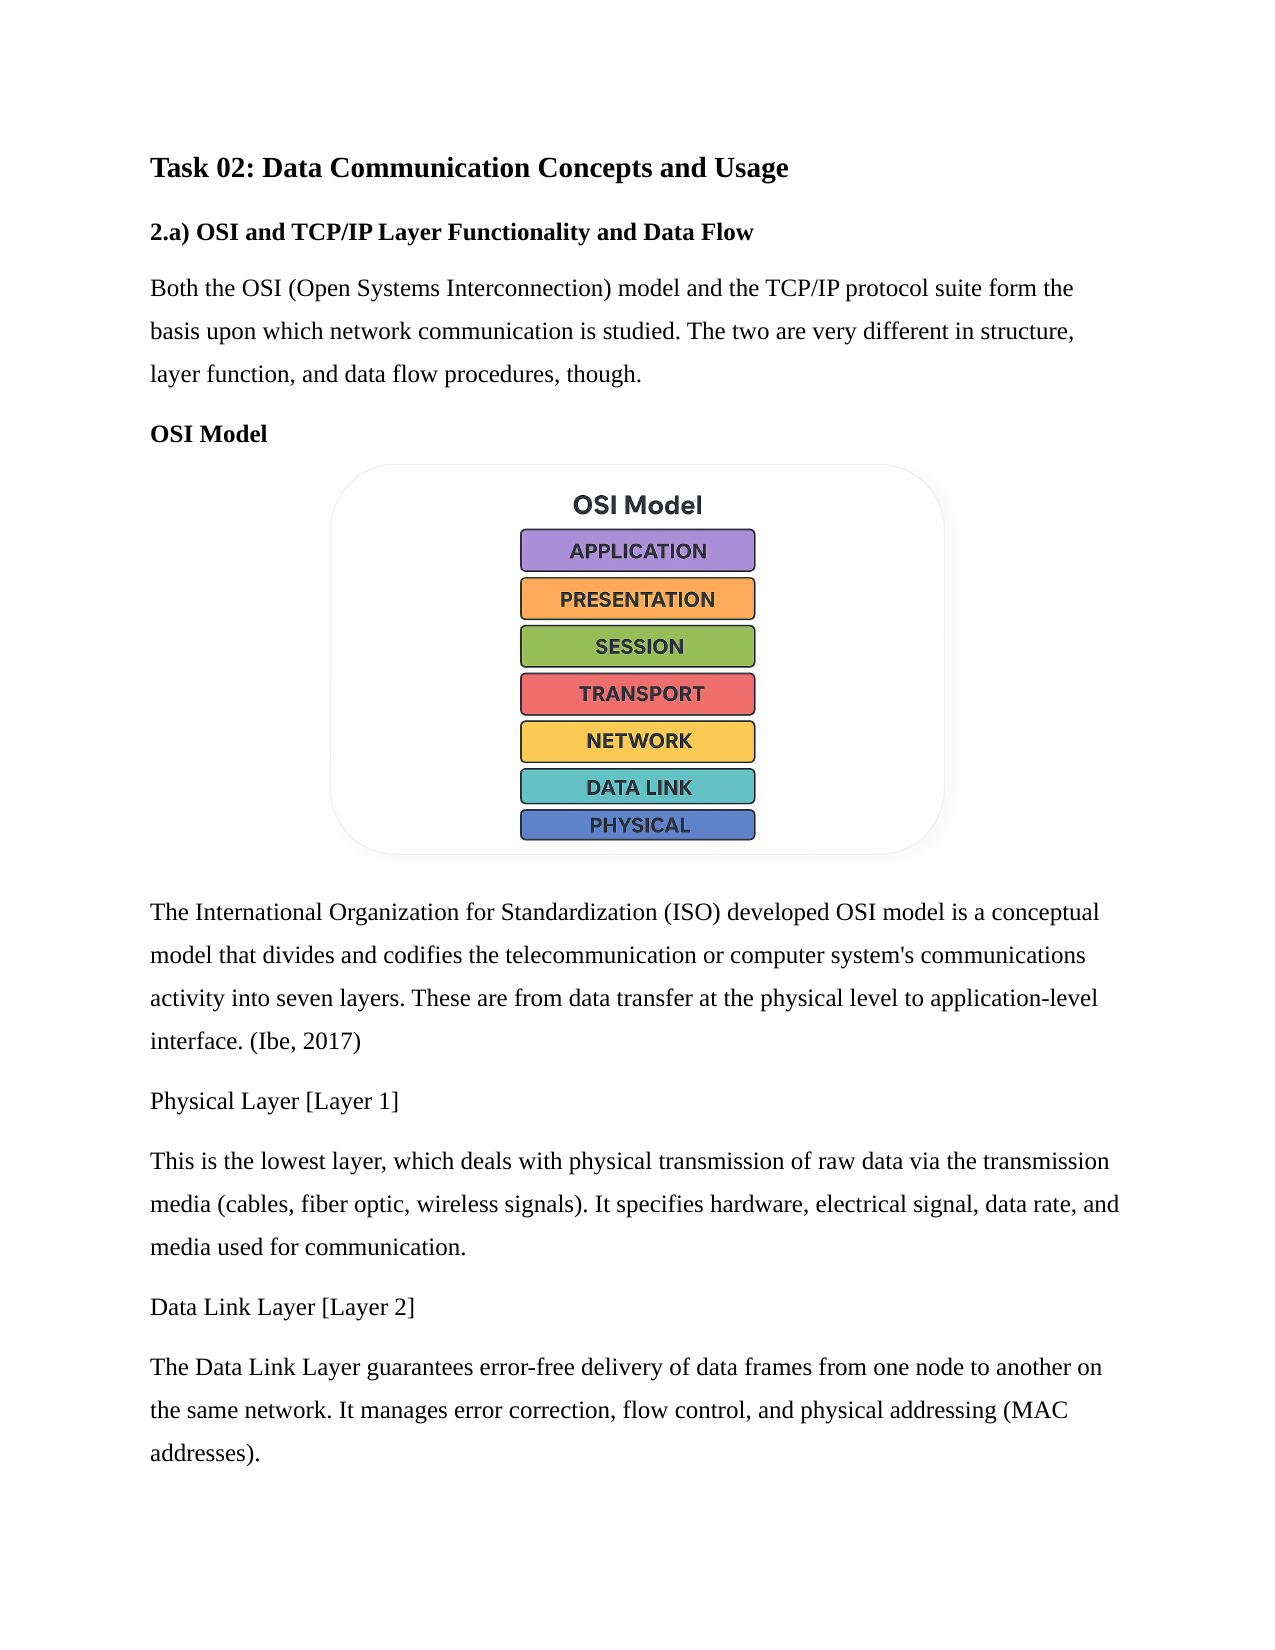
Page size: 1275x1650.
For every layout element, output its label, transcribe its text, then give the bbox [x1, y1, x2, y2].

text The International Organization for Standardization (ISO) developed OSI model is a conceptual model that divides and codifies the telecommunication or computer system's communications activity into seven layers. These are from data transfer at the physical level to application-level interface. (Ibe, 2017) [150, 897, 1125, 1055]
text This is the lowest layer, which deals with physical transmission of raw data via the transmission media (cables, fiber optic, wireless signals). It specifies hardware, electrical signal, data rate, and media used for communication. [150, 1146, 1125, 1261]
text Both the OSI (Open Systems Interconnection) model and the TCP/IP protocol suite form the basis upon which network communication is studied. The two are very different in structure, layer function, and data flow procedures, though. [150, 273, 1125, 388]
text The Data Link Layer guarantees error-free delivery of data frames from one node to another on the same network. It manages error correction, flow control, and physical addressing (MAC addresses). [150, 1352, 1125, 1467]
subtitle 2.a) OSI and TCP/IP Layer Functionality and Data Flow [150, 217, 1125, 246]
text Data Link Layer [Layer 2] [150, 1292, 1125, 1321]
picture [330, 464, 945, 855]
text Physical Layer [Layer 1] [150, 1086, 1125, 1115]
subtitle Task 02: Data Communication Concepts and Usage [150, 150, 1125, 183]
text OSI Model [150, 419, 1125, 447]
